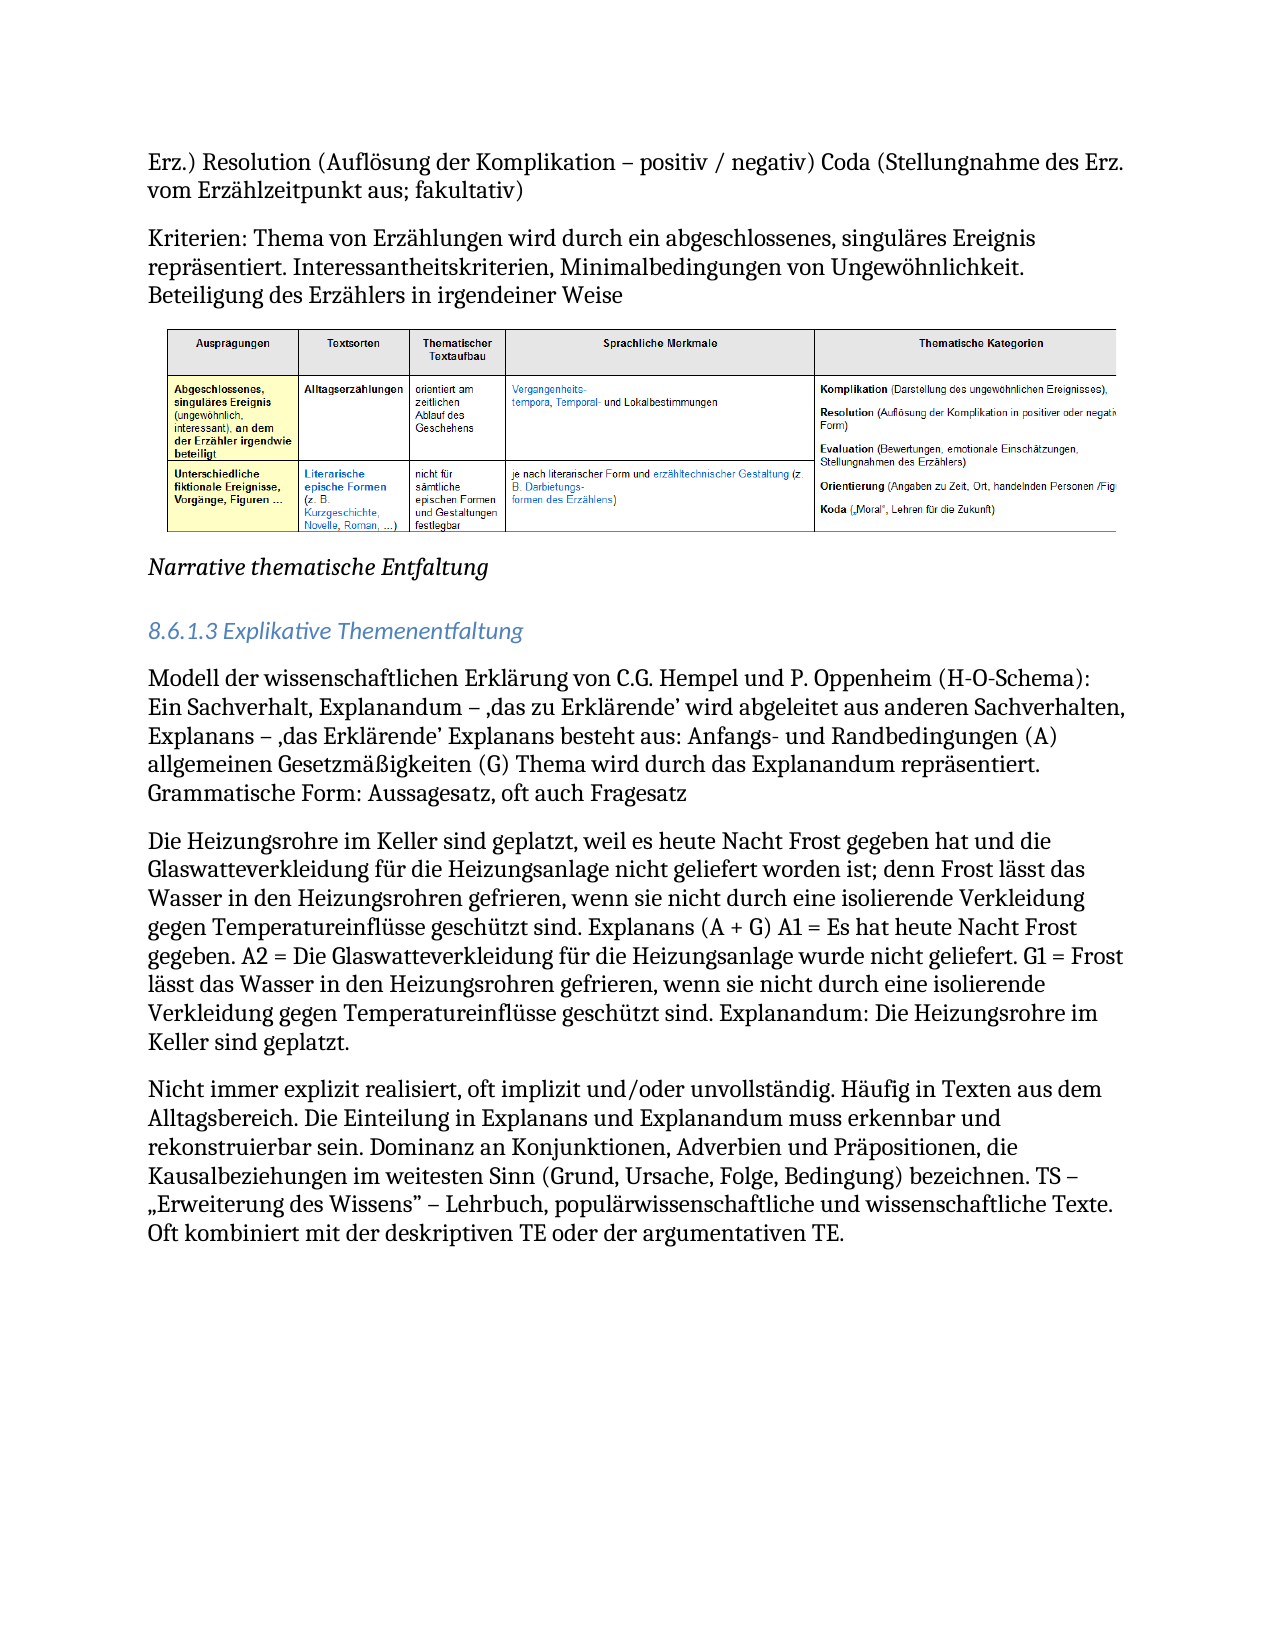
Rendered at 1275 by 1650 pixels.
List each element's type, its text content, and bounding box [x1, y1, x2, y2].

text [148, 148, 1127, 205]
text Kriterien: Thema von Erzählungen wird durch ein abgeschlossenes, singuläres Ereignis repräsentiert. Interessantheitskriterien, Minimalbedingungen von Ungewöhnlichkeit. Beteiligung des Erzählers in irgendeiner Weise [148, 224, 1127, 310]
text Nicht immer explizit realisiert, oft implizit und/oder unvollständig. Häufig in Texten aus dem Alltagsbereich. Die Einteilung in Explanans und Explanandum muss erkennbar und rekonstruierbar sein. Dominanz an Konjunktionen, Adverbien und Präpositionen, die Kausalbeziehungen im weitesten Sinn (Grund, Ursache, Folge, Bedingung) bezeichnen. TS – „Erweiterung des Wissens” – Lehrbuch, populärwissenschaftliche und wissenschaftliche Texte. Oft kombiniert mit der deskriptiven TE oder der argumentativen TE. [148, 1075, 1127, 1248]
text Die Heizungsrohre im Keller sind geplatzt, weil es heute Nacht Frost gegeben hat und die Glaswatteverkleidung für die Heizungsanlage nicht geliefert worden ist; denn Frost lässt das Wasser in den Heizungsrohren gefrieren, wenn sie nicht durch eine isolierende Verkleidung gegen Temperatureinflüsse geschützt sind. Explanans (A + G) A1 = Es hat heute Nacht Frost gegeben. A2 = Die Glaswatteverkleidung für die Heizungsanlage wurde nicht geliefert. G1 = Frost lässt das Wasser in den Heizungsrohren gefrieren, wenn sie nicht durch eine isolierende Verkleidung gegen Temperatureinflüsse geschützt sind. Explanandum: Die Heizungsrohre im Keller sind geplatzt. [148, 827, 1127, 1057]
table_header Narrative thematische Entfaltung [136, 329, 1116, 594]
subtitle 8.6.1.3 Explikative Themenentfaltung [148, 615, 1127, 645]
picture [166, 328, 1117, 532]
text Modell der wissenschaftlichen Erklärung von C.G. Hempel und P. Oppenheim (H-O-Schema): Ein Sachverhalt, Explanandum – ‚das zu Erklärende’ wird abgeleitet aus anderen Sachverhalten, Explanans – ‚das Erklärende’ Explanans besteht aus: Anfangs- und Randbedingungen (A) allgemeinen Gesetzmäßigkeiten (G) Thema wird durch das Explanandum repräsentiert. Grammatische Form: Aussagesatz, oft auch Fragesatz [148, 664, 1127, 808]
